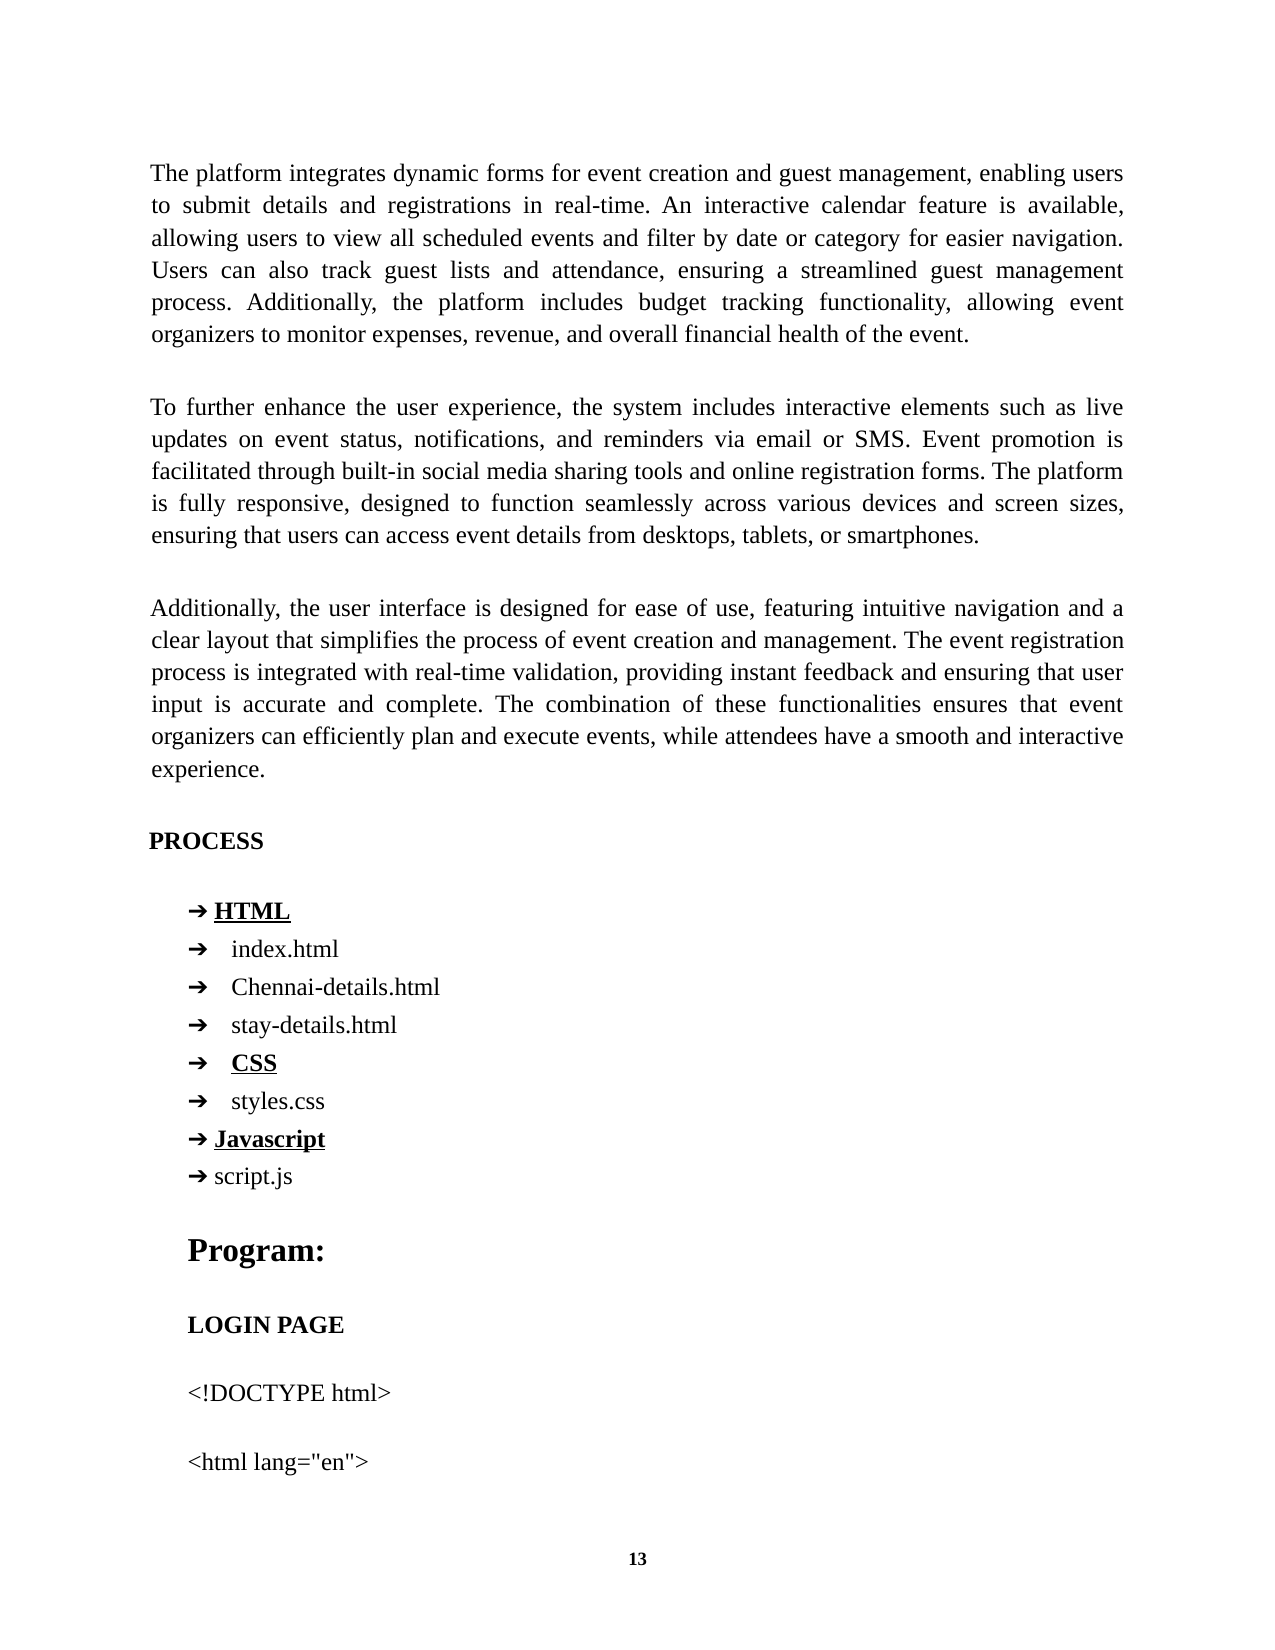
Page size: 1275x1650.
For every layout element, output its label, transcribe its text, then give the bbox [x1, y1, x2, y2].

list styles.css [187, 1085, 1125, 1115]
text To further enhance the user experience, the system includes interactive elements such as live updates on event status, notifications, and reminders via email or SMS. Event promotion is facilitated through built-in social media sharing tools and online registration forms. The platform is fully responsive, designed to function seamlessly across various devices and screen sizes, ensuring that users can access event details from desktops, tablets, or smartphones. [150, 392, 1125, 549]
text <!DOCTYPE html> [187, 1378, 1125, 1407]
list stay-details.html [187, 1009, 1125, 1039]
subtitle ➔ Javascript [187, 1123, 1125, 1153]
text LOGIN PAGE [187, 1310, 1125, 1338]
subtitle PROCESS [148, 826, 1125, 855]
list CSS [187, 1047, 1125, 1078]
text The platform integrates dynamic forms for event creation and guest management, enabling users to submit details and registrations in real-time. An interactive calendar feature is available, allowing users to view all scheduled events and filter by date or category for easier navigation. Users can also track guest lists and attendance, ensuring a streamlined guest management process. Additionally, the platform includes budget tracking functionality, allowing event organizers to monitor expenses, revenue, and overall financial health of the event. [150, 158, 1125, 348]
text Additionally, the user interface is designed for ease of use, featuring intuitive navigation and a clear layout that simplifies the process of event creation and management. The event registration process is integrated with real-time validation, providing instant feedback and ensuring that user input is accurate and complete. The combination of these functionalities ensures that event organizers can efficiently plan and execute events, while attendees have a smooth and interactive experience. [150, 593, 1125, 782]
text Program: [187, 1231, 1125, 1269]
text <html lang="en"> [187, 1447, 1125, 1475]
list Chennai-details.html [187, 971, 1125, 1001]
subtitle ➔ HTML [187, 895, 1125, 926]
text ➔ script.js [187, 1160, 1125, 1191]
list index.html [187, 933, 1125, 963]
